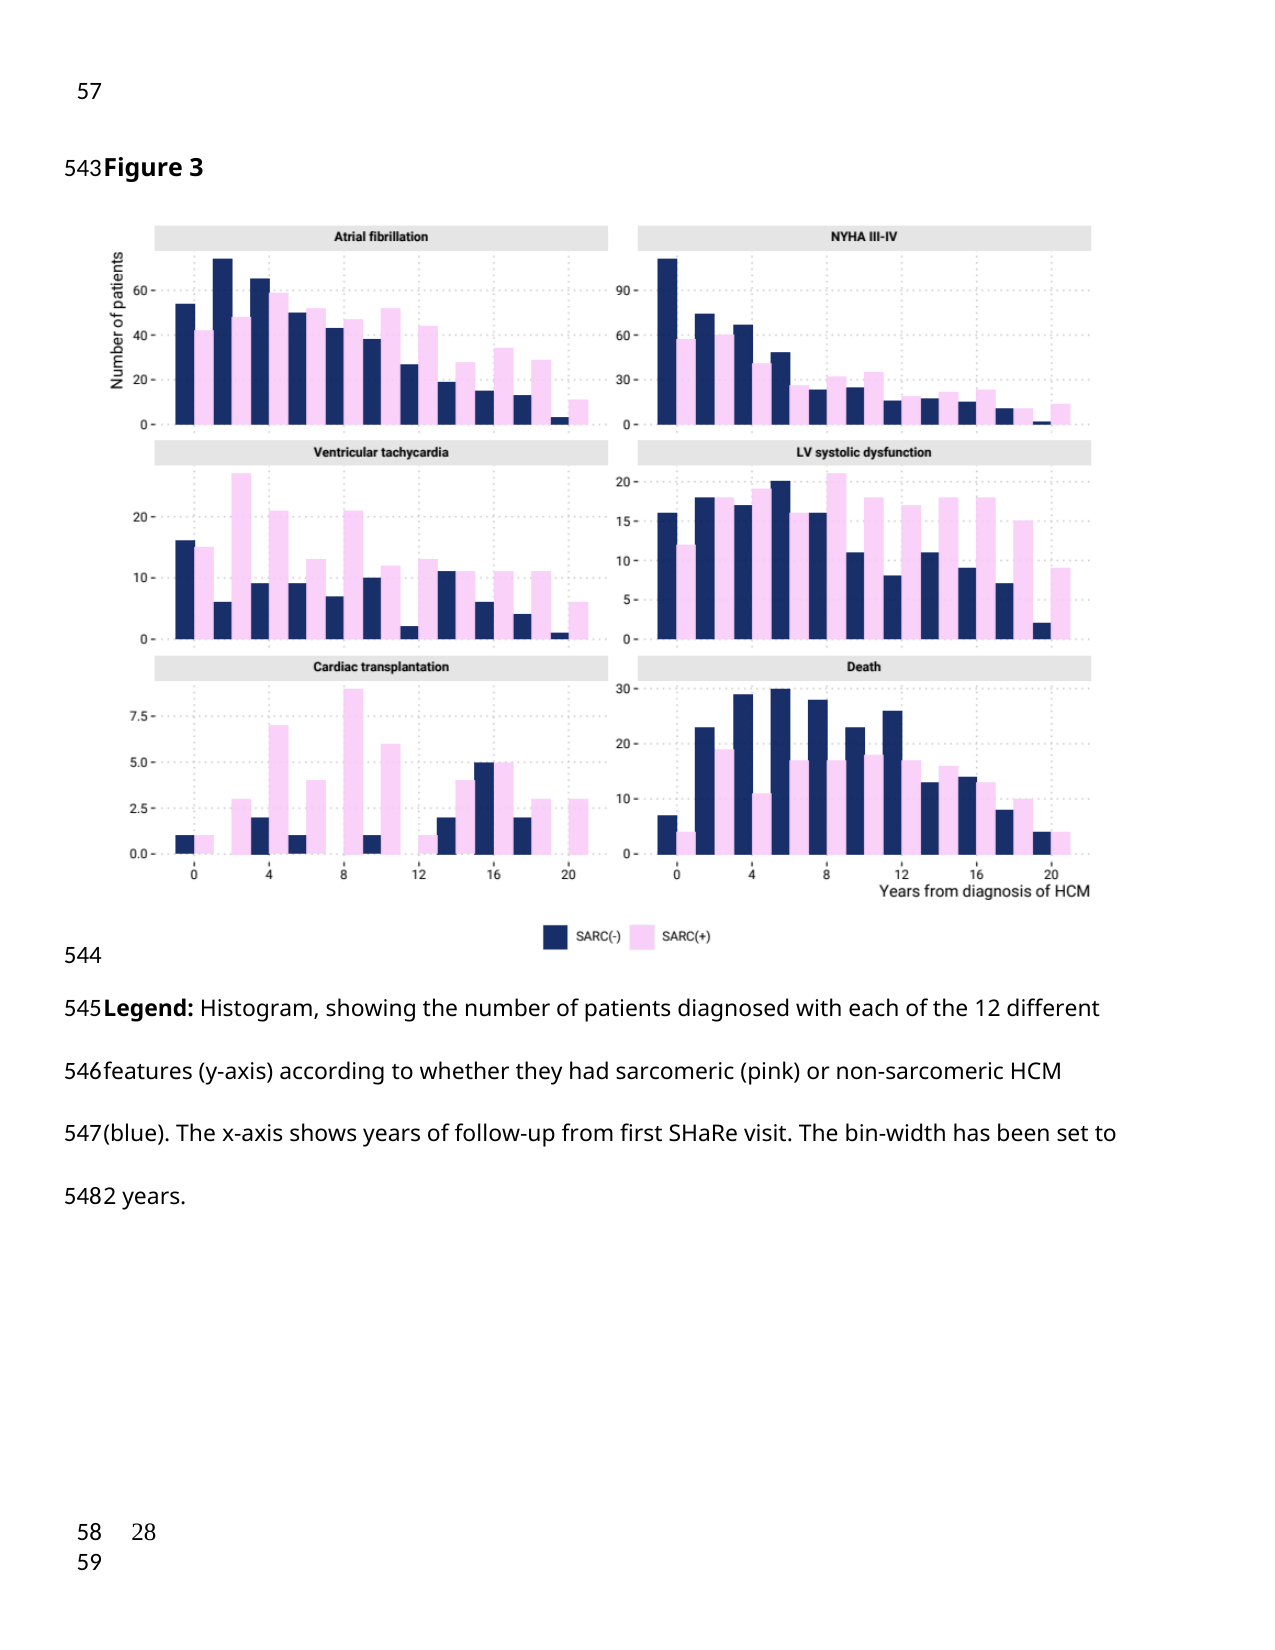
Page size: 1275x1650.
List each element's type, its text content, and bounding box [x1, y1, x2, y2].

text Legend: Histogram, showing the number of patients diagnosed with each of the 12 different features (y-axis) according to whether they had sarcomeric (pink) or non-sarcomeric HCM (blue). The x-axis shows years of follow-up from first SHaRe visit. The bin-width has been set to 2 years. [103, 992, 1125, 1211]
text Figure 3 [103, 150, 1125, 184]
